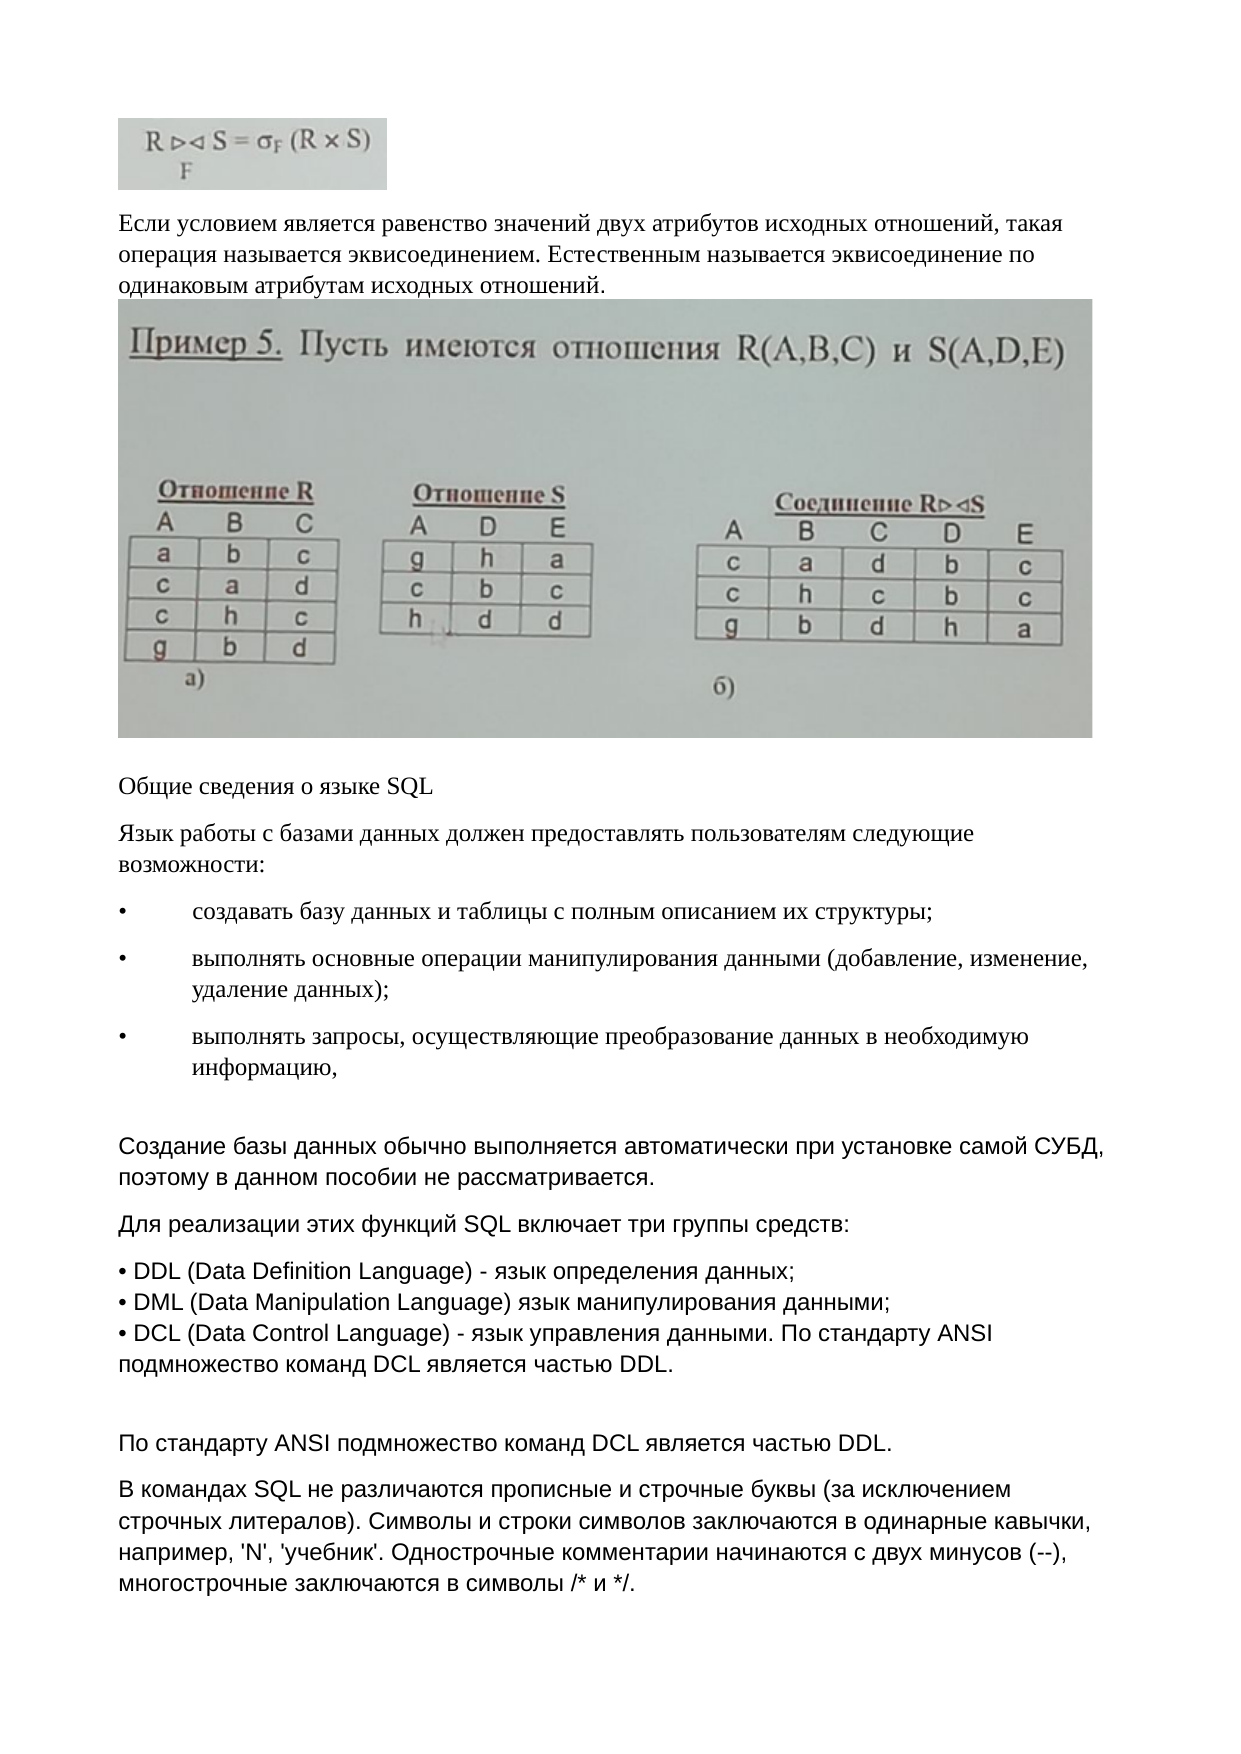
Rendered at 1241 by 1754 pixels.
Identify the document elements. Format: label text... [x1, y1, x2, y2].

text • создавать базу данных и таблицы с полным описанием их структуры; [118, 894, 1122, 925]
text Язык работы с базами данных должен предоставлять пользователям следующие возможности: [118, 816, 1122, 878]
text • выполнять запросы, осуществляющие преобразование данных в необходимую информацию, [118, 1019, 1122, 1081]
text • DCL (Data Control Language) - язык управления данными. По стандарту ANSI подмножество команд DCL является частью DDL. [118, 1316, 1122, 1378]
text Для реализации этих функций SQL включает три группы средств: [118, 1206, 1122, 1237]
text Если условием является равенство значений двух атрибутов исходных отношений, такая операция называется эквисоединением. Естественным называется эквисоединение по одинаковым атрибутам исходных отношений. [118, 206, 1122, 299]
picture [118, 118, 387, 190]
text • DDL (Data Definition Language) - язык определения данных; [118, 1253, 1122, 1284]
text По стандарту ANSI подмножество команд DCL является частью DDL. [118, 1425, 1122, 1456]
text В командах SQL не различаются прописные и строчные буквы (за исключением строчных литералов). Символы и строки символов заключаются в одинарные кавычки, например, 'N', 'учебник'. Однострочные комментарии начинаются с двух минусов (--), многострочные заключаются в символы /* и */. [118, 1472, 1122, 1597]
text Создание базы данных обычно выполняется автоматически при установке самой СУБД, поэтому в данном пособии не рассматривается. [118, 1128, 1122, 1191]
text • DML (Data Manipulation Language) язык манипулирования данными; [118, 1284, 1122, 1316]
text Общие сведения о языке SQL [118, 769, 1122, 800]
picture [118, 299, 1093, 738]
text • выполнять основные операции манипулирования данными (добавление, изменение, удаление данных); [118, 941, 1122, 1003]
